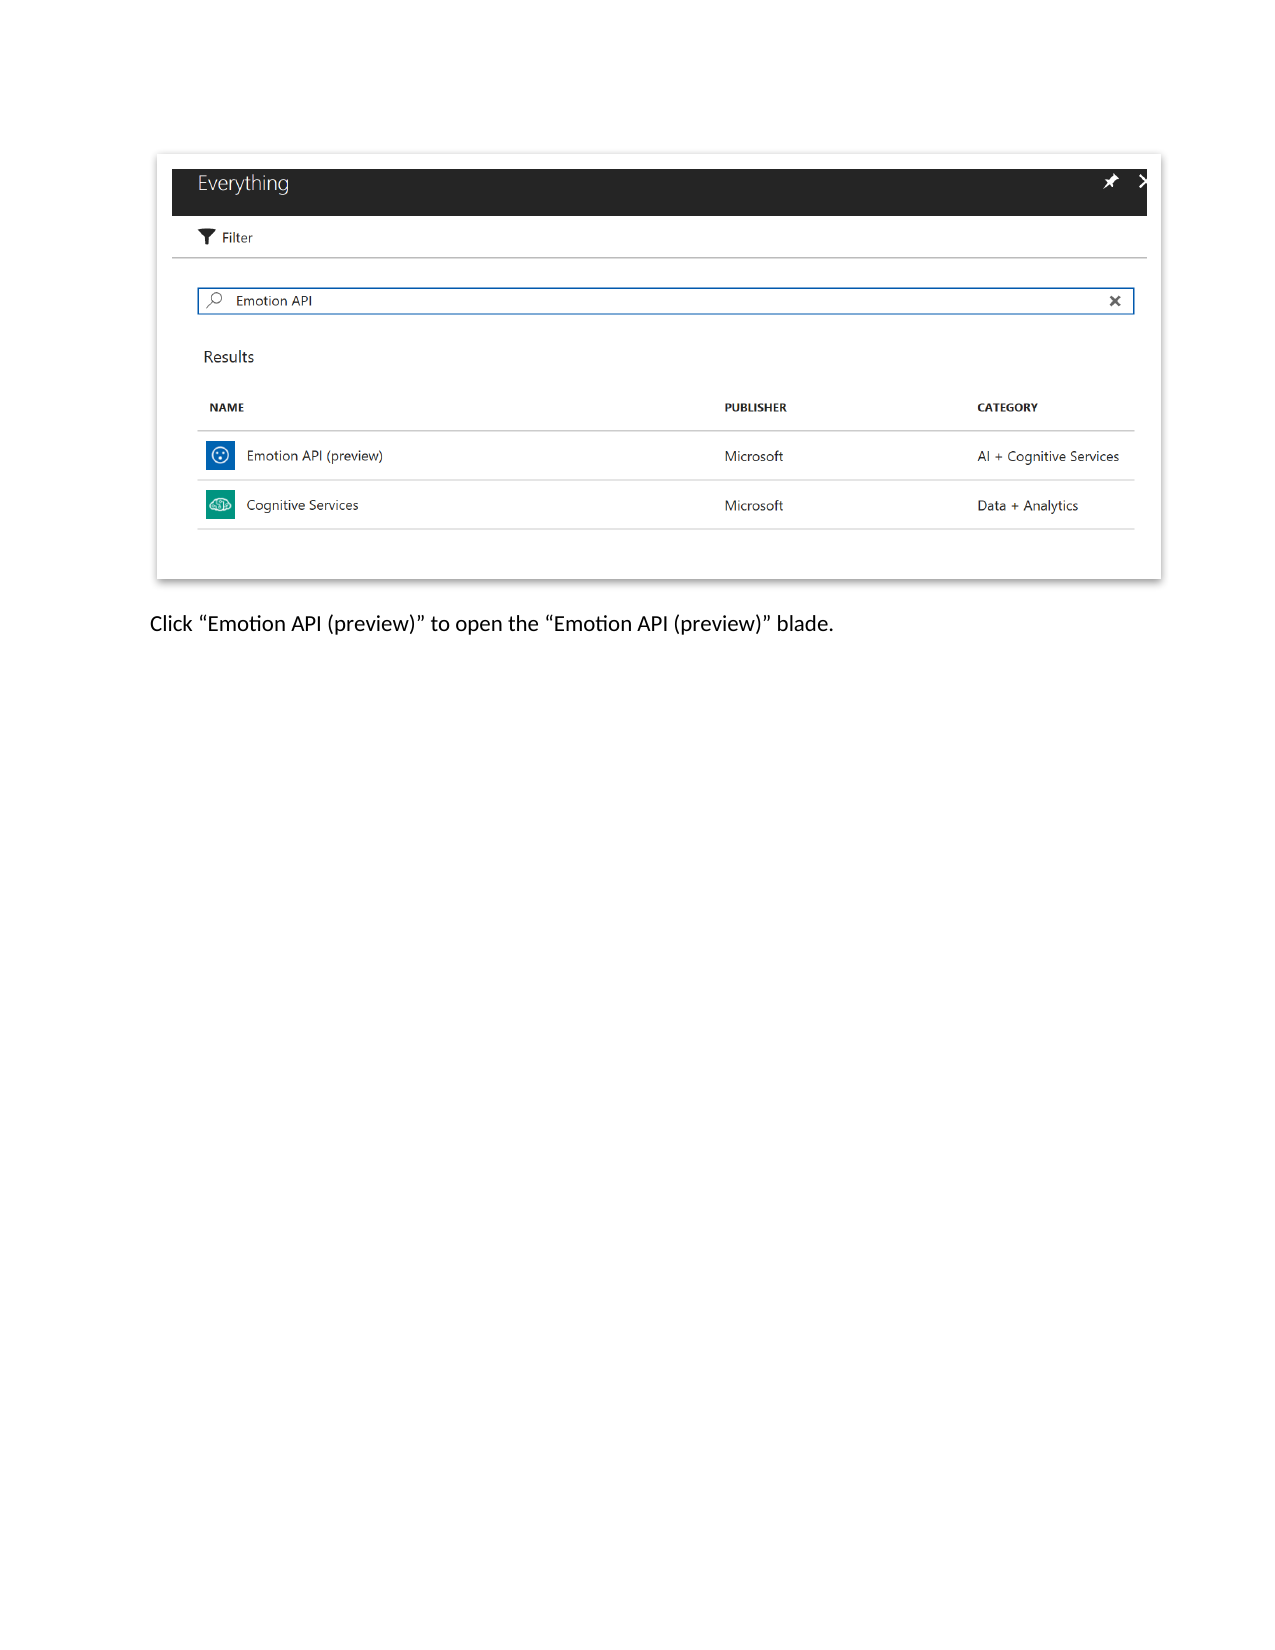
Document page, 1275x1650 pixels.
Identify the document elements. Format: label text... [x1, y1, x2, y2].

picture [172, 169, 1147, 564]
text Click “Emotion API (preview)” to open the “Emotion API (preview)” blade. [150, 609, 1125, 638]
